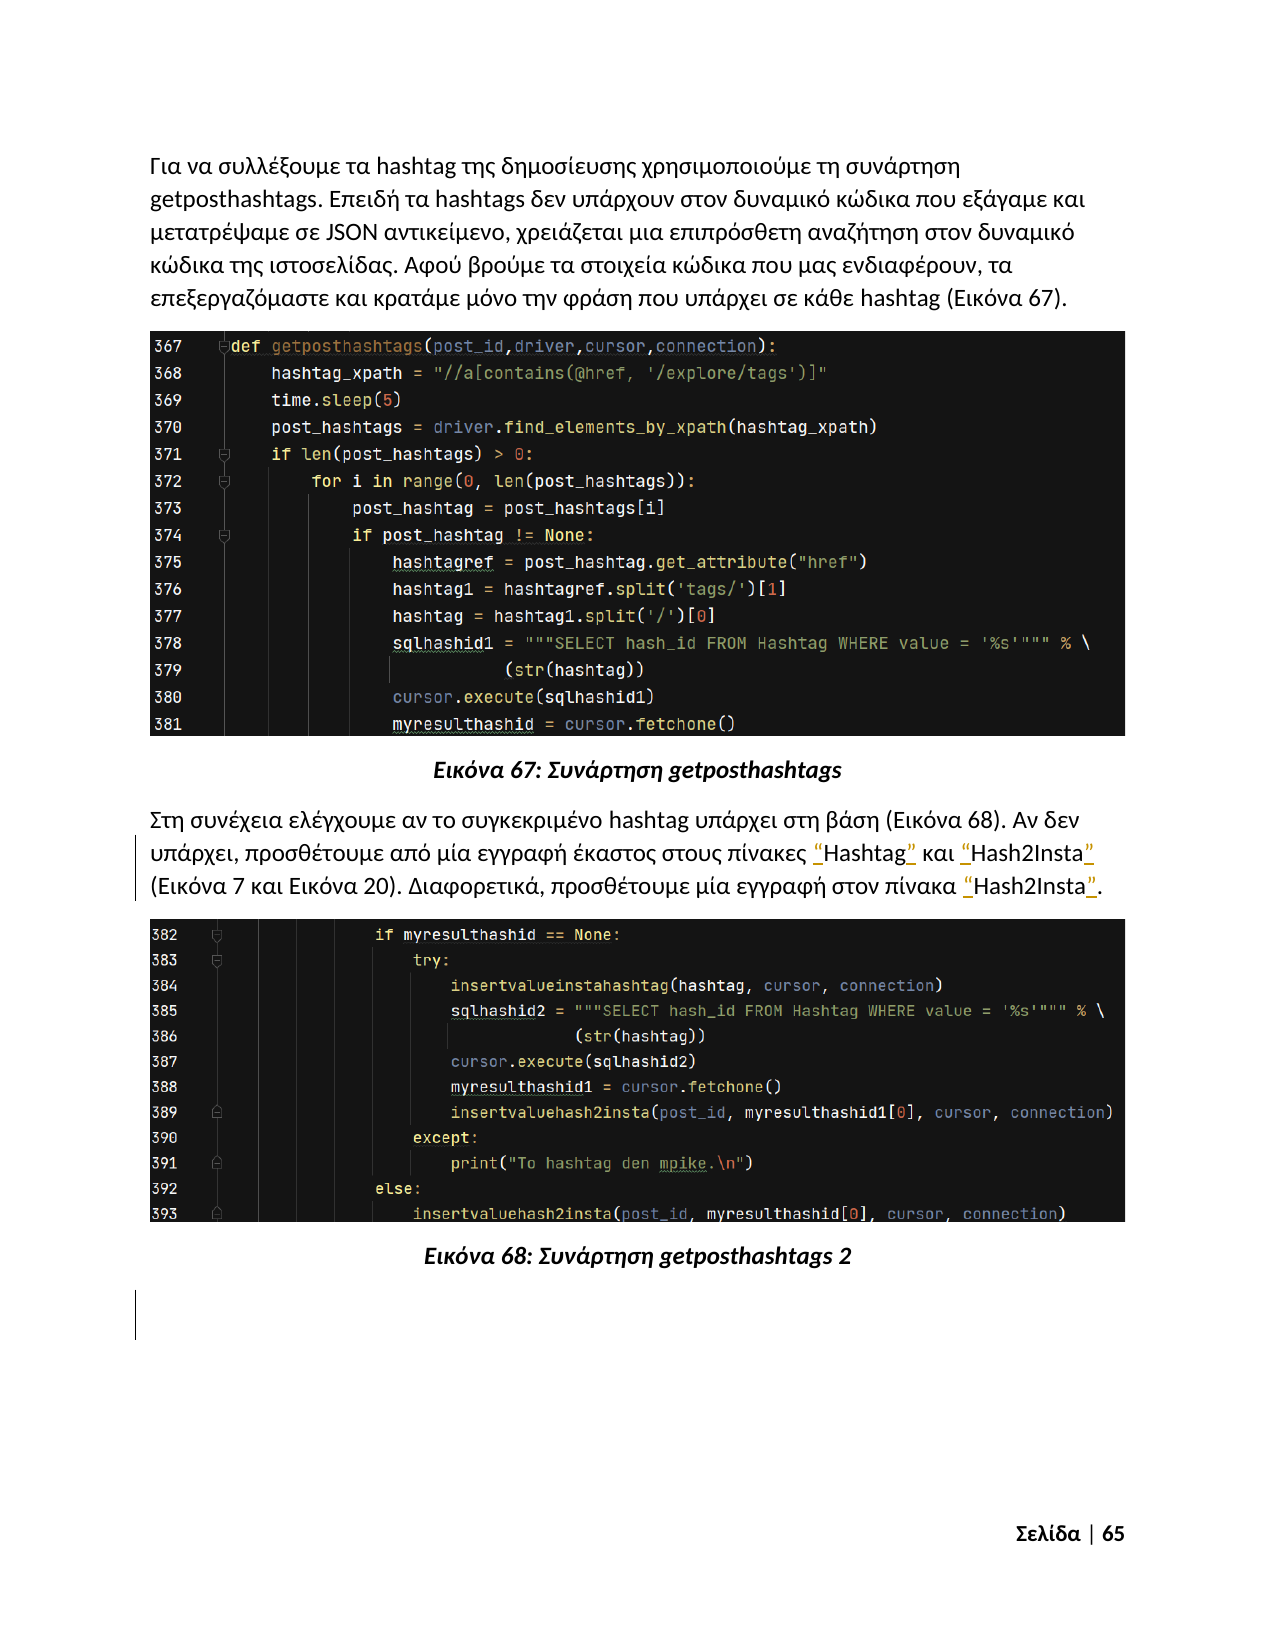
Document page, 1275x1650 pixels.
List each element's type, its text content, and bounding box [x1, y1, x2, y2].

picture [150, 331, 1125, 736]
picture [150, 919, 1125, 1222]
text Στη συνέχεια ελέγχουμε αν το συγκεκριμένο hashtag υπάρχει στη βάση (Εικόνα 65). Αν δεν υπάρχει, προσθέτουμε από μία εγγραφή έκαστος στους πίνακες Hashtag και Hash2Insta (Εικόνα 7 και Εικόνα 20). Διαφορετικά, προσθέτουμε μία εγγραφή στον πίνακα Hash2Insta. [150, 804, 1125, 901]
